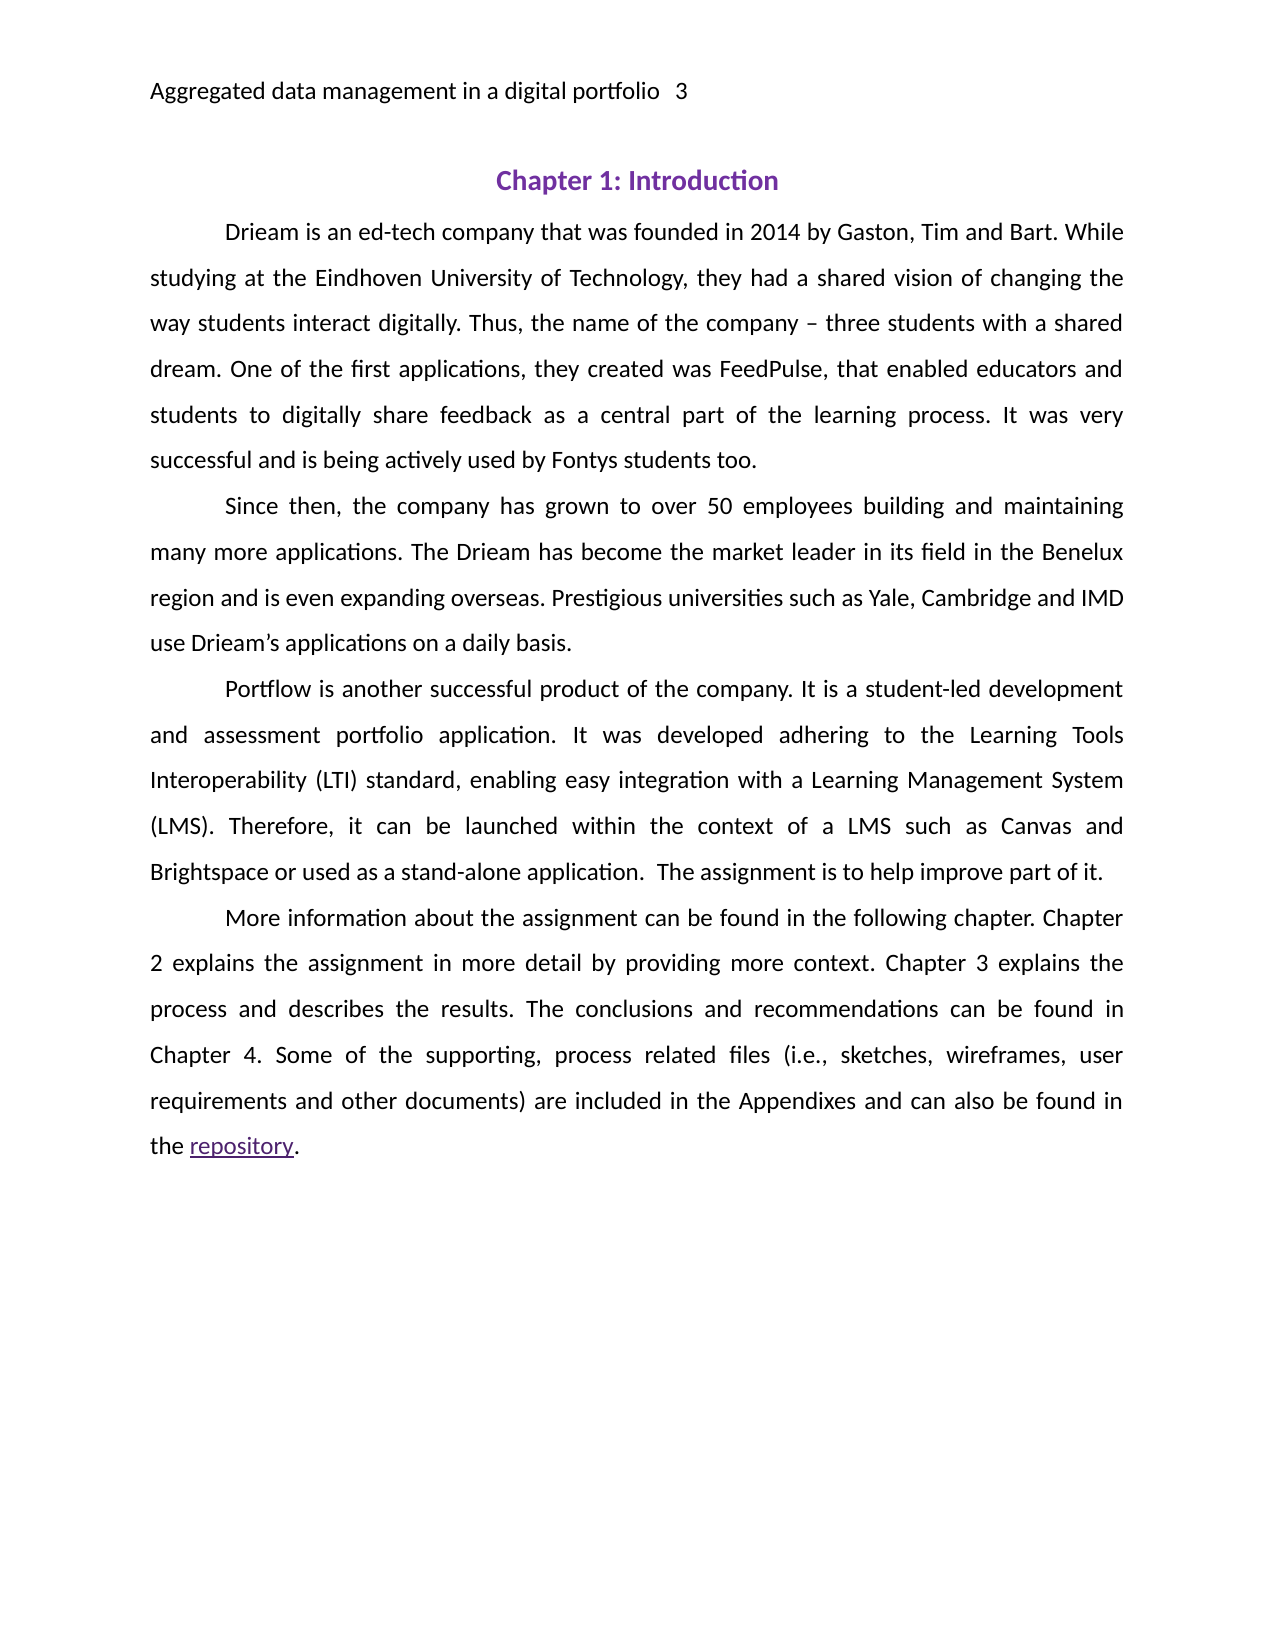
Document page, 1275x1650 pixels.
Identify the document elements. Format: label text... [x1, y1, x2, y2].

text Portflow is another successful product of the company. It is a student-led development and assessment portfolio application. It was developed adhering to the Learning Tools Interoperability (LTI) standard, enabling easy integration with a Learning Management System (LMS). Therefore, it can be launched within the context of a LMS such as Canvas and Brightspace or used as a stand-alone application. The assignment is to help improve part of it. [150, 673, 1125, 887]
subtitle Chapter 1: Introduction [150, 162, 1125, 198]
text Drieam is an ed-tech company that was founded in 2014 by Gaston, Tim and Bart. While studying at the Eindhoven University of Technology, they had a shared vision of changing the way students interact digitally. Thus, the name of the company – three students with a shared dream. One of the first applications, they created was FeedPulse, that enabled educators and students to digitally share feedback as a central part of the learning process. It was very successful and is being actively used by Fontys students too. [150, 216, 1125, 475]
text More information about the assignment can be found in the following chapter. Chapter 2 explains the assignment in more detail by providing more context. Chapter 3 explains the process and describes the results. The conclusions and recommendations can be found in Chapter 4. Some of the supporting, process related files (i.e., sketches, wireframes, user requirements and other documents) are included in the Appendixes and can also be found in the repository. [150, 902, 1125, 1161]
text Since then, the company has grown to over 50 employees building and maintaining many more applications. The Drieam has become the market leader in its field in the Benelux region and is even expanding overseas. Prestigious universities such as Yale, Cambridge and IMD use Drieam’s applications on a daily basis. [150, 490, 1125, 658]
